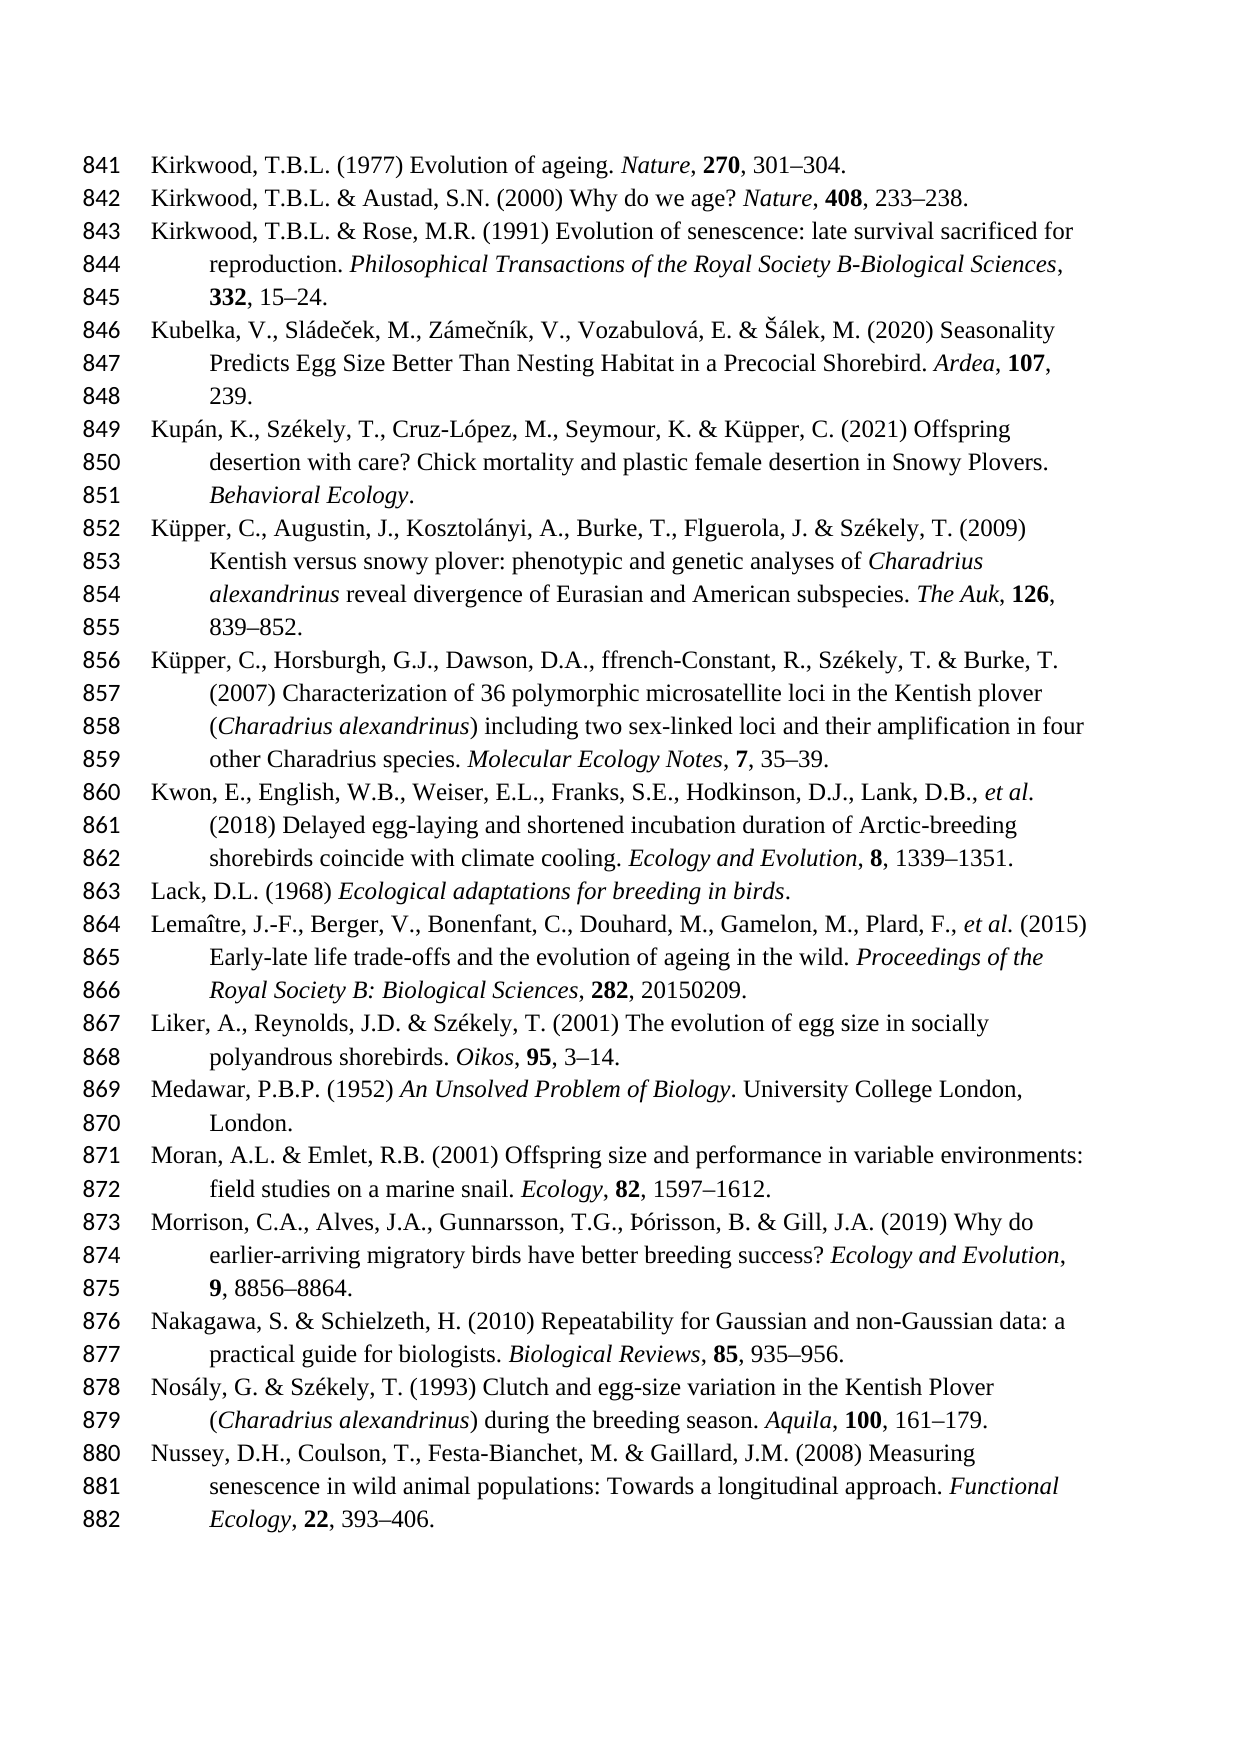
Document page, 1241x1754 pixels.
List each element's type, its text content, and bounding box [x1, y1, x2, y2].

text Liker, A., Reynolds, J.D. & Székely, T. (2001) The evolution of egg size in socially polyandrous shorebirds. Oikos, 95, 3–14. [151, 1008, 1090, 1070]
text Medawar, P.B.P. (1952) An Unsolved Problem of Biology. University College London, London. [151, 1074, 1090, 1136]
text Kupán, K., Székely, T., Cruz-López, M., Seymour, K. & Küpper, C. (2021) Offspring desertion with care? Chick mortality and plastic female desertion in Snowy Plovers. Behavioral Ecology. [151, 414, 1090, 509]
text Nosály, G. & Székely, T. (1993) Clutch and egg-size variation in the Kentish Plover (Charadrius alexandrinus) during the breeding season. Aquila, 100, 161–179. [151, 1372, 1090, 1433]
text Nussey, D.H., Coulson, T., Festa-Bianchet, M. & Gaillard, J.M. (2008) Measuring senescence in wild animal populations: Towards a longitudinal approach. Functional Ecology, 22, 393–406. [151, 1438, 1090, 1533]
text Lack, D.L. (1968) Ecological adaptations for breeding in birds. [151, 876, 1090, 905]
text Kwon, E., English, W.B., Weiser, E.L., Franks, S.E., Hodkinson, D.J., Lank, D.B., et al. (2018) Delayed egg-laying and shortened incubation duration of Arctic-breeding shorebirds coincide with climate cooling. Ecology and Evolution, 8, 1339–1351. [151, 777, 1090, 872]
text Kirkwood, T.B.L. (1977) Evolution of ageing. Nature, 270, 301–304. [151, 150, 1090, 179]
text Kirkwood, T.B.L. & Rose, M.R. (1991) Evolution of senescence: late survival sacrificed for reproduction. Philosophical Transactions of the Royal Society B-Biological Sciences, 332, 15–24. [151, 216, 1090, 311]
text Küpper, C., Horsburgh, G.J., Dawson, D.A., ffrench-Constant, R., Székely, T. & Burke, T. (2007) Characterization of 36 polymorphic microsatellite loci in the Kentish plover (Charadrius alexandrinus) including two sex-linked loci and their amplification in four other Charadrius species. Molecular Ecology Notes, 7, 35–39. [151, 645, 1090, 773]
text Küpper, C., Augustin, J., Kosztolányi, A., Burke, T., Flguerola, J. & Székely, T. (2009) Kentish versus snowy plover: phenotypic and genetic analyses of Charadrius alexandrinus reveal divergence of Eurasian and American subspecies. The Auk, 126, 839–852. [151, 513, 1090, 641]
text Kubelka, V., Sládeček, M., Zámečník, V., Vozabulová, E. & Šálek, M. (2020) Seasonality Predicts Egg Size Better Than Nesting Habitat in a Precocial Shorebird. Ardea, 107, 239. [151, 315, 1090, 410]
text Kirkwood, T.B.L. & Austad, S.N. (2000) Why do we age? Nature, 408, 233–238. [151, 183, 1090, 212]
text Morrison, C.A., Alves, J.A., Gunnarsson, T.G., Þórisson, B. & Gill, J.A. (2019) Why do earlier-arriving migratory birds have better breeding success? Ecology and Evolution, 9, 8856–8864. [151, 1207, 1090, 1301]
text Moran, A.L. & Emlet, R.B. (2001) Offspring size and performance in variable environments: field studies on a marine snail. Ecology, 82, 1597–1612. [151, 1141, 1090, 1202]
text Nakagawa, S. & Schielzeth, H. (2010) Repeatability for Gaussian and non‐Gaussian data: a practical guide for biologists. Biological Reviews, 85, 935–956. [151, 1306, 1090, 1367]
text Lemaître, J.-F., Berger, V., Bonenfant, C., Douhard, M., Gamelon, M., Plard, F., et al. (2015) Early-late life trade-offs and the evolution of ageing in the wild. Proceedings of the Royal Society B: Biological Sciences, 282, 20150209. [151, 909, 1090, 1004]
